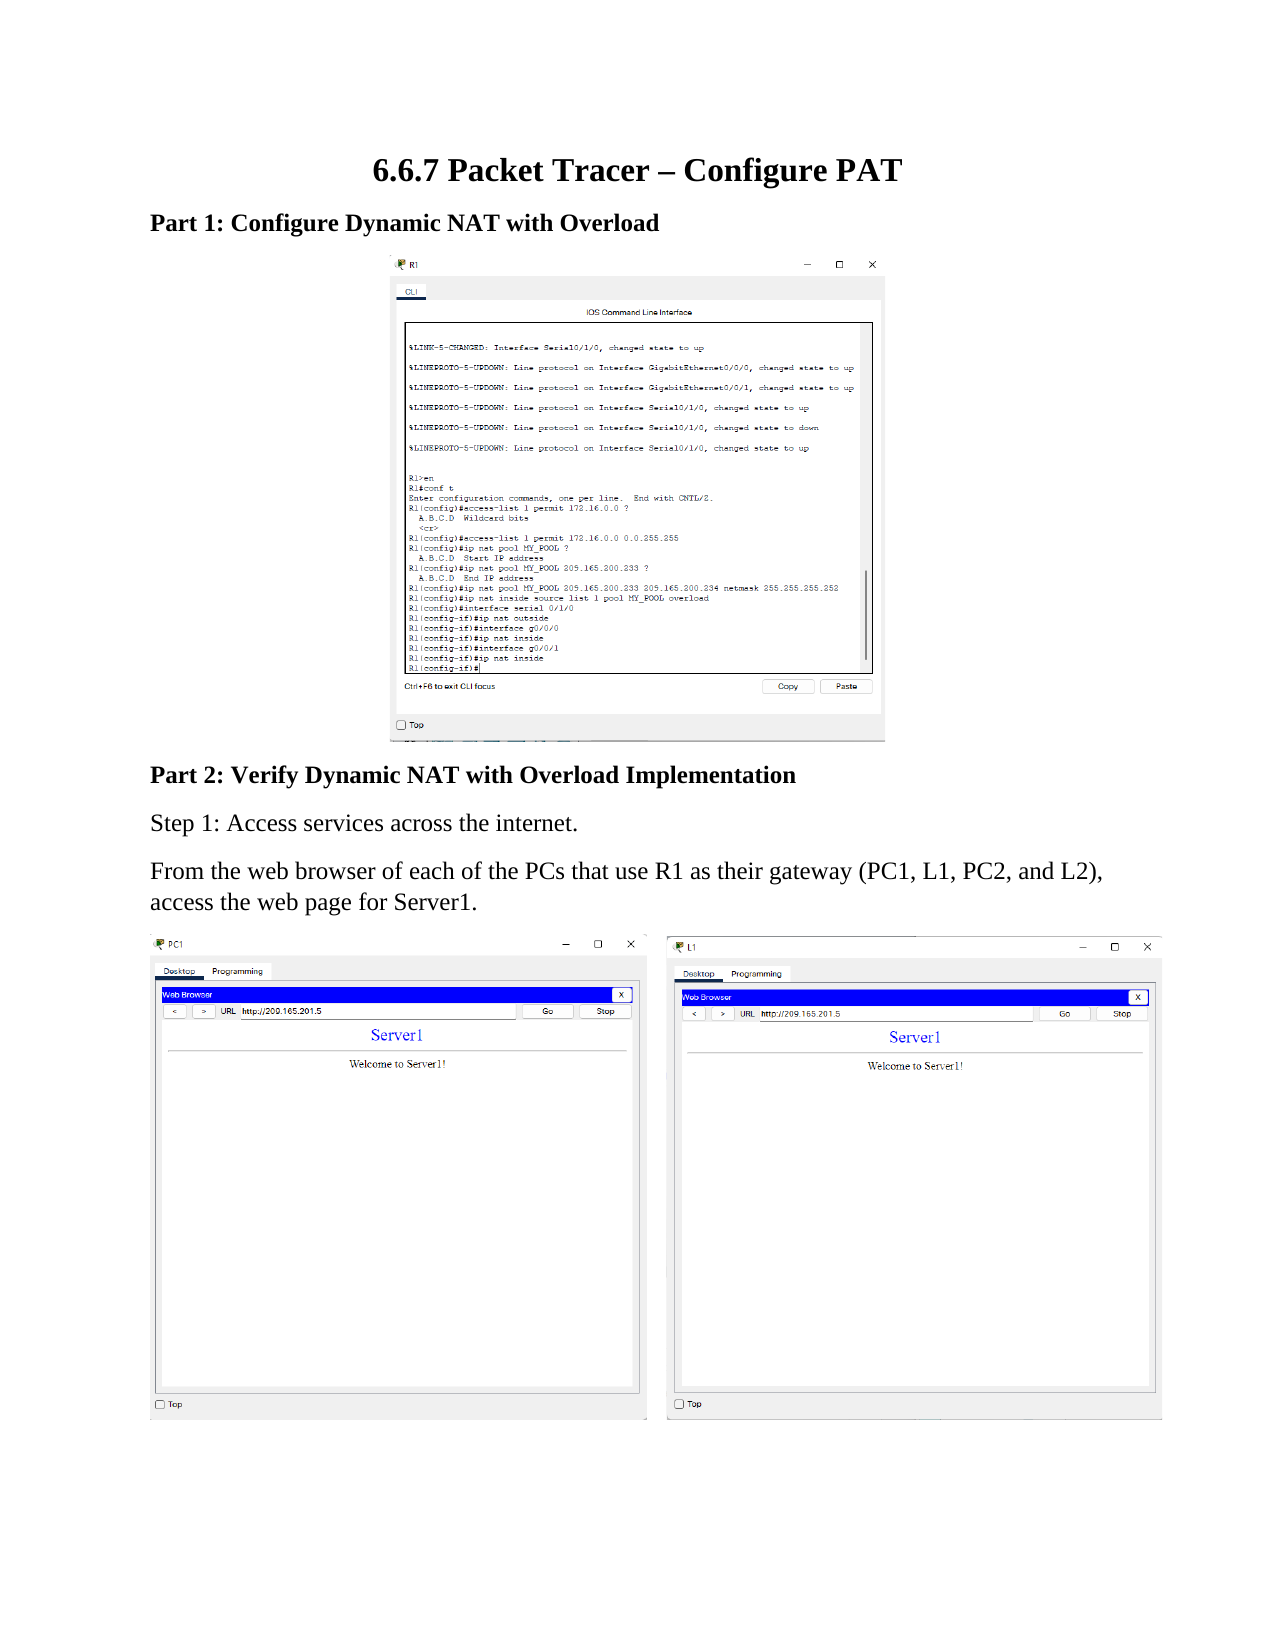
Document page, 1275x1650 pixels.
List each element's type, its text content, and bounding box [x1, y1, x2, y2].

text 6.6.7 Packet Tracer – Configure PAT [150, 150, 1125, 188]
picture [389, 255, 886, 742]
text Part 2: Verify Dynamic NAT with Overload Implementation [150, 761, 1125, 789]
text Part 1: Configure Dynamic NAT with Overload [150, 208, 1125, 237]
picture [150, 934, 647, 1420]
picture [666, 936, 1163, 1420]
text From the web browser of each of the PCs that use R1 as their gateway (PC1, L1, PC2, and L2), access the web page for Server1. [150, 856, 1125, 916]
text Step 1: Access services across the internet. [150, 808, 1125, 837]
